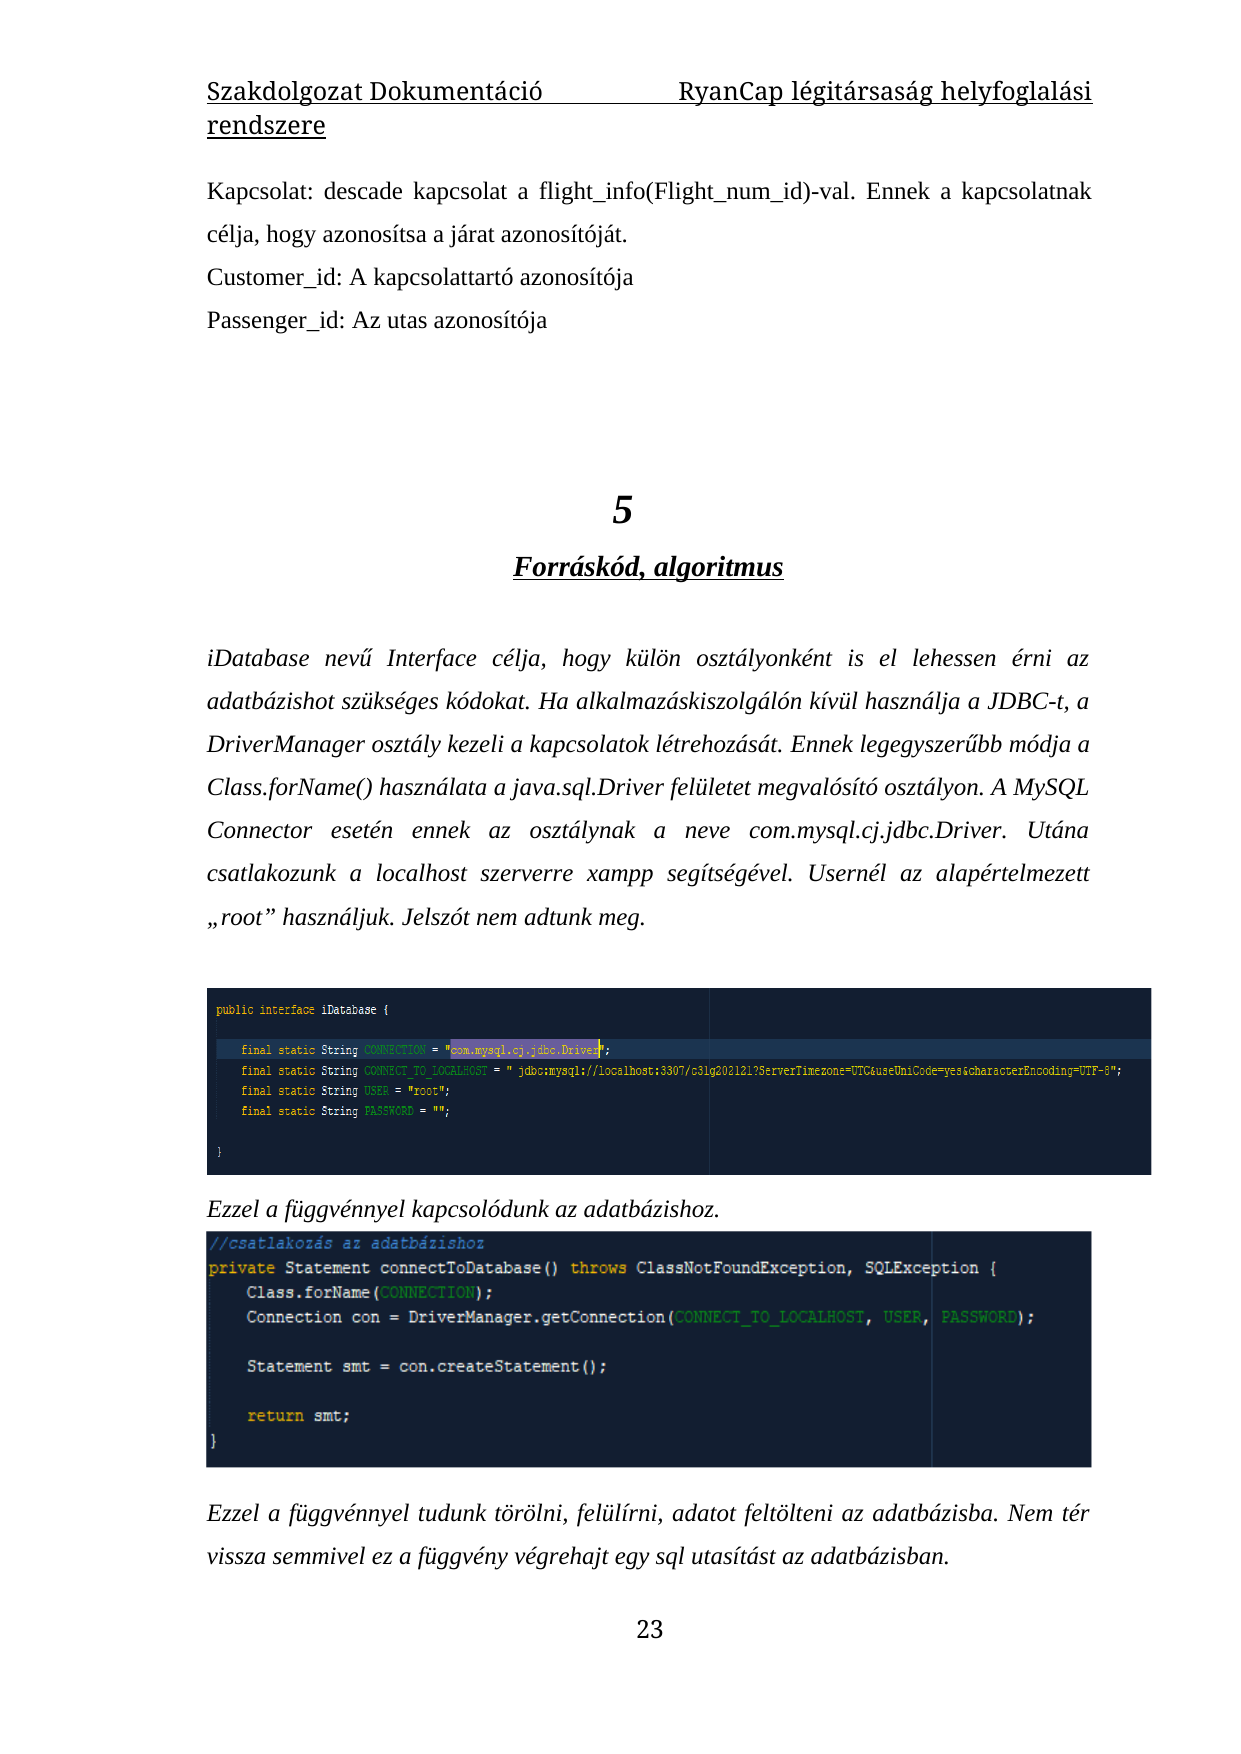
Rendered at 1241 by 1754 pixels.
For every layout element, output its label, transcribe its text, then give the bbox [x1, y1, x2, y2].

subtitle Forráskód, algoritmus [207, 485, 1093, 583]
picture [205, 1230, 1093, 1469]
picture [206, 987, 1152, 1177]
text Ezzel a függvénnyel kapcsolódunk az adatbázishoz. [207, 1194, 1093, 1223]
text Customer_id: A kapcsolattartó azonosítója [207, 262, 1093, 291]
text iDatabase nevű Interface célja, hogy külön osztályonként is el lehessen érni az adatbázishot szükséges kódokat. Ha alkalmazáskiszolgálón kívül használja a JDBC-t, a DriverManager osztály kezeli a kapcsolatok létrehozását. Ennek legegyszerűbb módja a Class.forName() használata a java.sql.Driver felületet megvalósító osztályon. A MySQL Connector esetén ennek az osztálynak a neve com.mysql.cj.jdbc.Driver. Utána csatlakozunk a localhost szerverre xampp segítségével. Usernél az alapértelmezett „root” használjuk. Jelszót nem adtunk meg. [207, 643, 1093, 930]
text Kapcsolat: descade kapcsolat a flight_info(Flight_num_id)-val. Ennek a kapcsolatnak célja, hogy azonosítsa a járat azonosítóját. [207, 176, 1093, 248]
text Passenger_id: Az utas azonosítója [207, 305, 1093, 334]
text Ezzel a függvénnyel tudunk törölni, felülírni, adatot feltölteni az adatbázisba. Nem tér vissza semmivel ez a függvény végrehajt egy sql utasítást az adatbázisban. [207, 1469, 1093, 1569]
